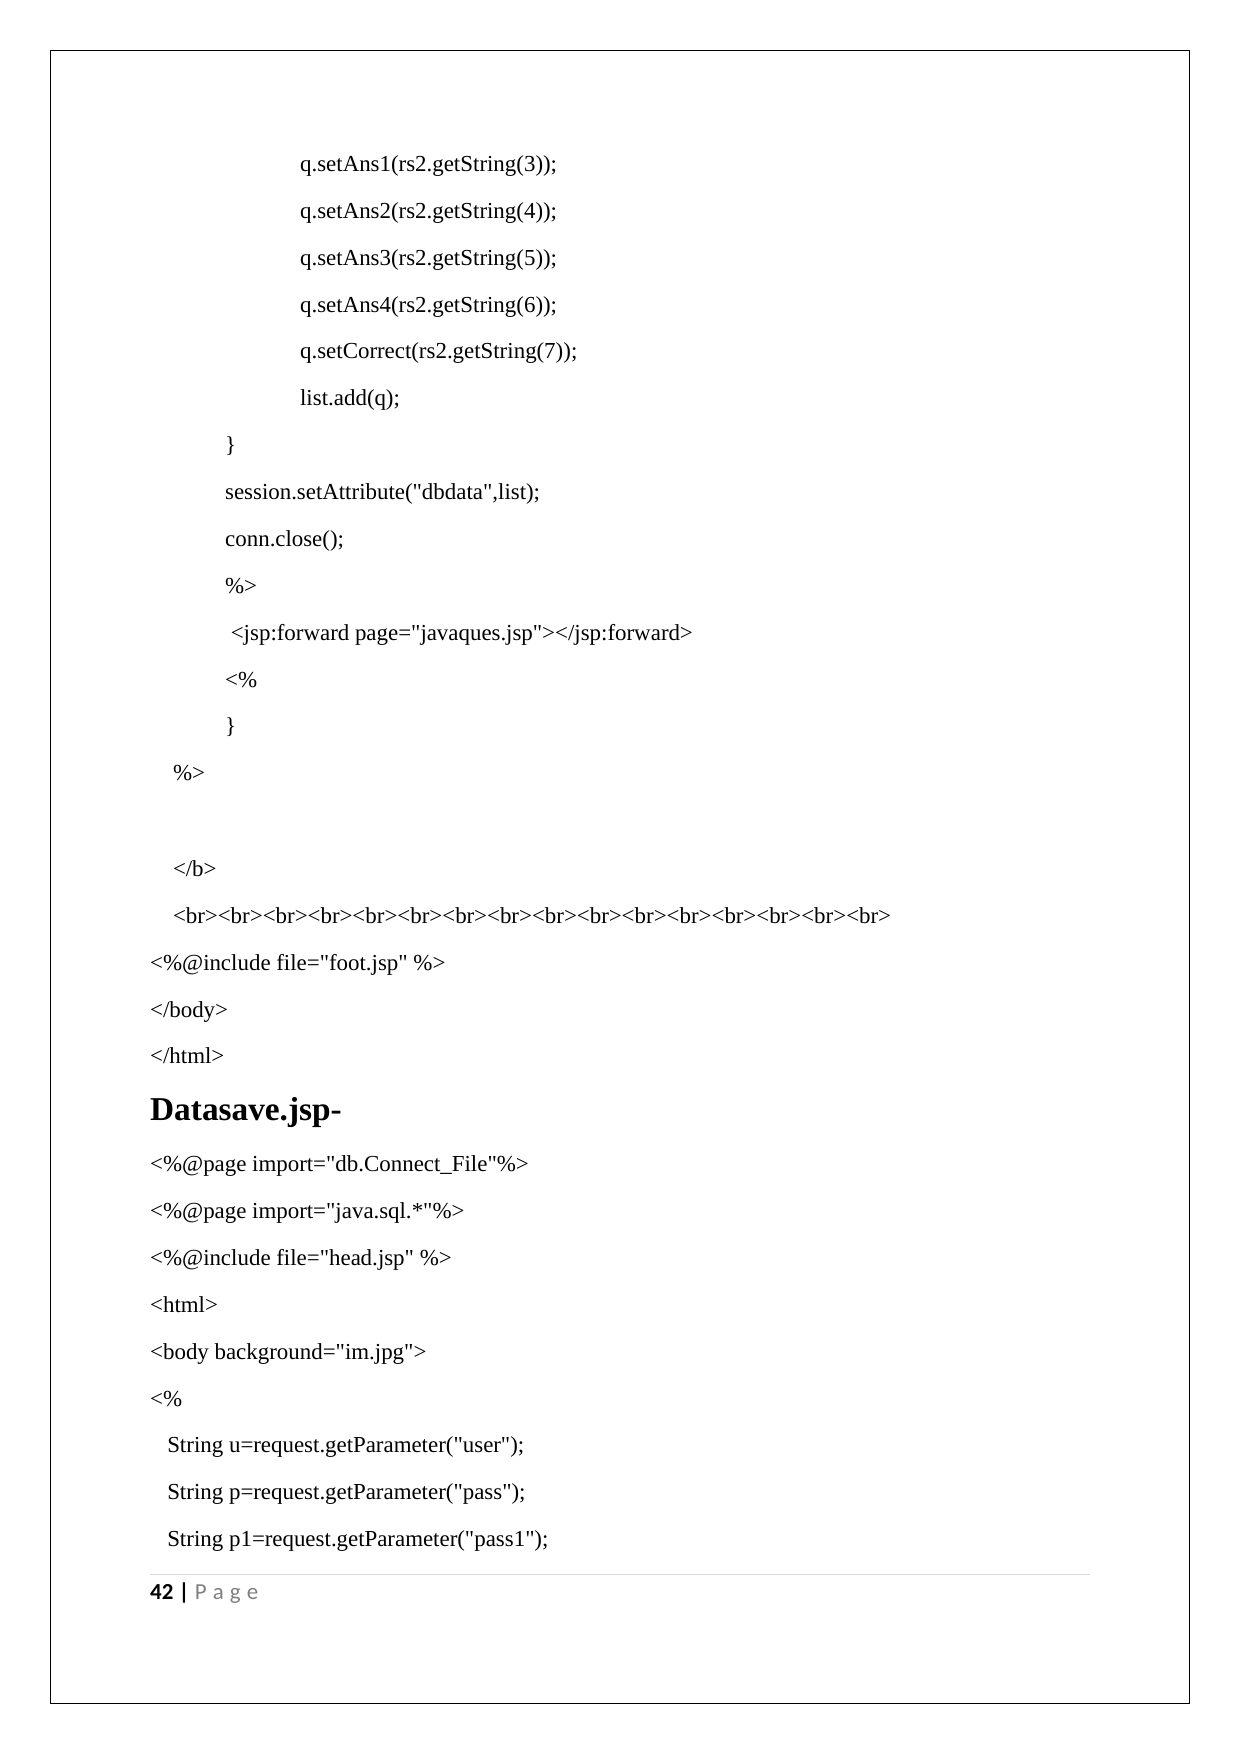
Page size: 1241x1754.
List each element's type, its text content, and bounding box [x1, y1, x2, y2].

text <body background="im.jpg"> [150, 1338, 1090, 1364]
text q.setAns2(rs2.getString(4)); [150, 197, 1090, 223]
text String p=request.getParameter("pass"); [150, 1478, 1090, 1505]
text conn.close(); [150, 525, 1090, 551]
text %> [150, 759, 1090, 786]
text list.add(q); [150, 384, 1090, 411]
text String p1=request.getParameter("pass1"); [150, 1525, 1090, 1552]
text <br><br><br><br><br><br><br><br><br><br><br><br><br><br><br><br> [150, 902, 1090, 928]
text <% [150, 1384, 1090, 1411]
text q.setCorrect(rs2.getString(7)); [150, 337, 1090, 364]
text </body> [150, 996, 1090, 1022]
text <html> [150, 1291, 1090, 1317]
text q.setAns1(rs2.getString(3)); [150, 150, 1090, 176]
text q.setAns4(rs2.getString(6)); [150, 291, 1090, 317]
text q.setAns3(rs2.getString(5)); [150, 244, 1090, 270]
text session.setAttribute("dbdata",list); [150, 478, 1090, 504]
text <%@page import="db.Connect_File"%> [150, 1150, 1090, 1177]
text String u=request.getParameter("user"); [150, 1431, 1090, 1458]
text <%@page import="java.sql.*"%> [150, 1197, 1090, 1223]
text } [150, 712, 1090, 739]
text <%@include file="head.jsp" %> [150, 1244, 1090, 1270]
text %> [150, 572, 1090, 598]
text </html> [150, 1043, 1090, 1069]
text </b> [150, 855, 1090, 881]
text Datasave.jsp- [150, 1089, 1090, 1128]
text <jsp:forward page="javaques.jsp"></jsp:forward> [150, 619, 1090, 645]
text <%@include file="foot.jsp" %> [150, 949, 1090, 975]
text } [150, 431, 1090, 458]
text <% [150, 666, 1090, 692]
